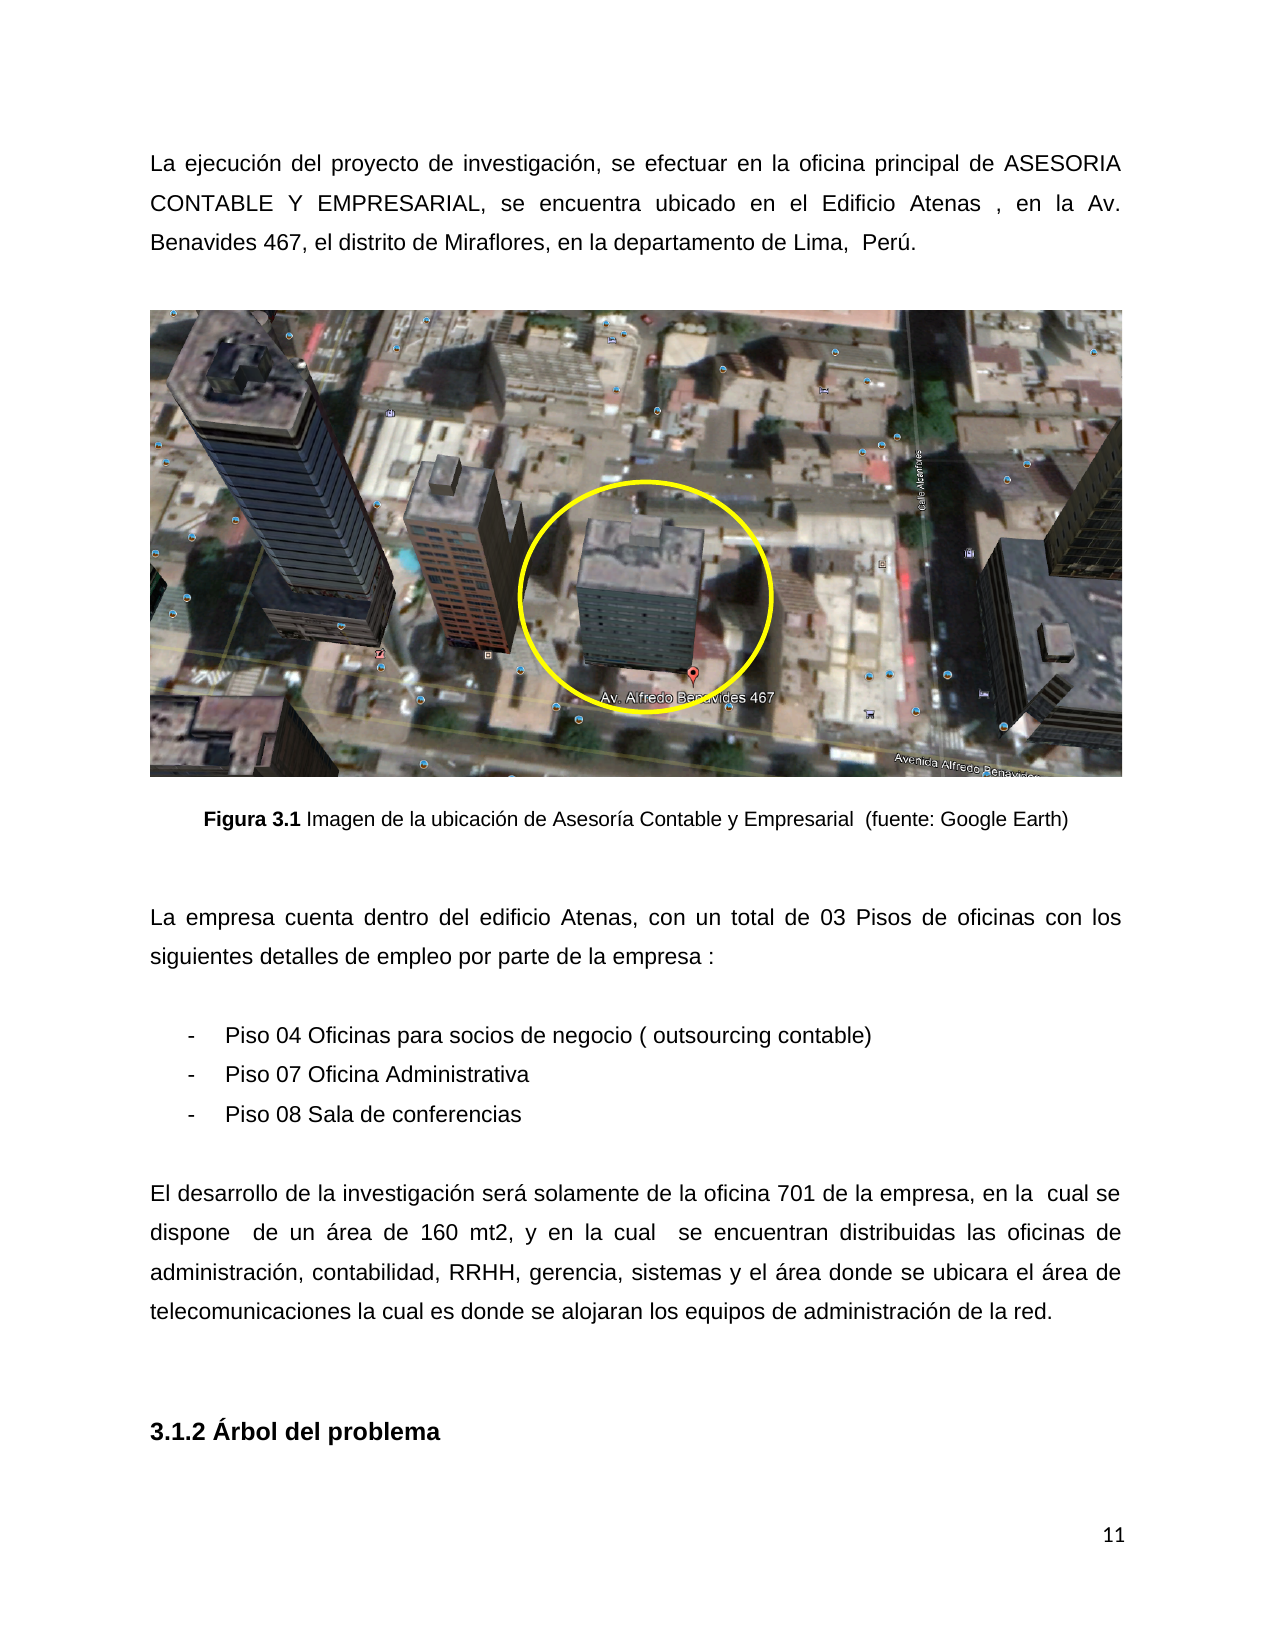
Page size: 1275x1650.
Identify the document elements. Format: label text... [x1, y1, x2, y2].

list El desarrollo de la investigación será solamente de la oficina 701 de la empresa, en la cual se dispone de un área de 160 mt2, y en la cual se encuentran distribuidas las oficinas de administración, contabilidad, RRHH, gerencia, sistemas y el área donde se ubicara el área de telecomunicaciones la cual es donde se alojaran los equipos de administración de la red. [150, 1180, 1122, 1325]
list La empresa cuenta dentro del edificio Atenas, con un total de 03 Pisos de oficinas con los siguientes detalles de empleo por parte de la empresa : [150, 903, 1122, 969]
list Piso 07 Oficina Administrativa [187, 1061, 1122, 1088]
list Piso 04 Oficinas para socios de negocio ( outsourcing contable) [187, 1022, 1122, 1048]
list La ejecución del proyecto de investigación, se efectuar en la oficina principal de ASESORIA CONTABLE Y EMPRESARIAL, se encuentra ubicado en el Edificio Atenas , en la Av. Benavides 467, el distrito de Miraflores, en la departamento de Lima, Perú. [150, 150, 1122, 255]
list Piso 08 Sala de conferencias [187, 1101, 1122, 1127]
list 3.1.2 Árbol del problema [150, 1417, 1122, 1446]
text Figura 3.1 Imagen de la ubicación de Asesoría Contable y Empresarial (fuente: Google Earth) [150, 807, 1122, 831]
picture [150, 310, 1123, 777]
